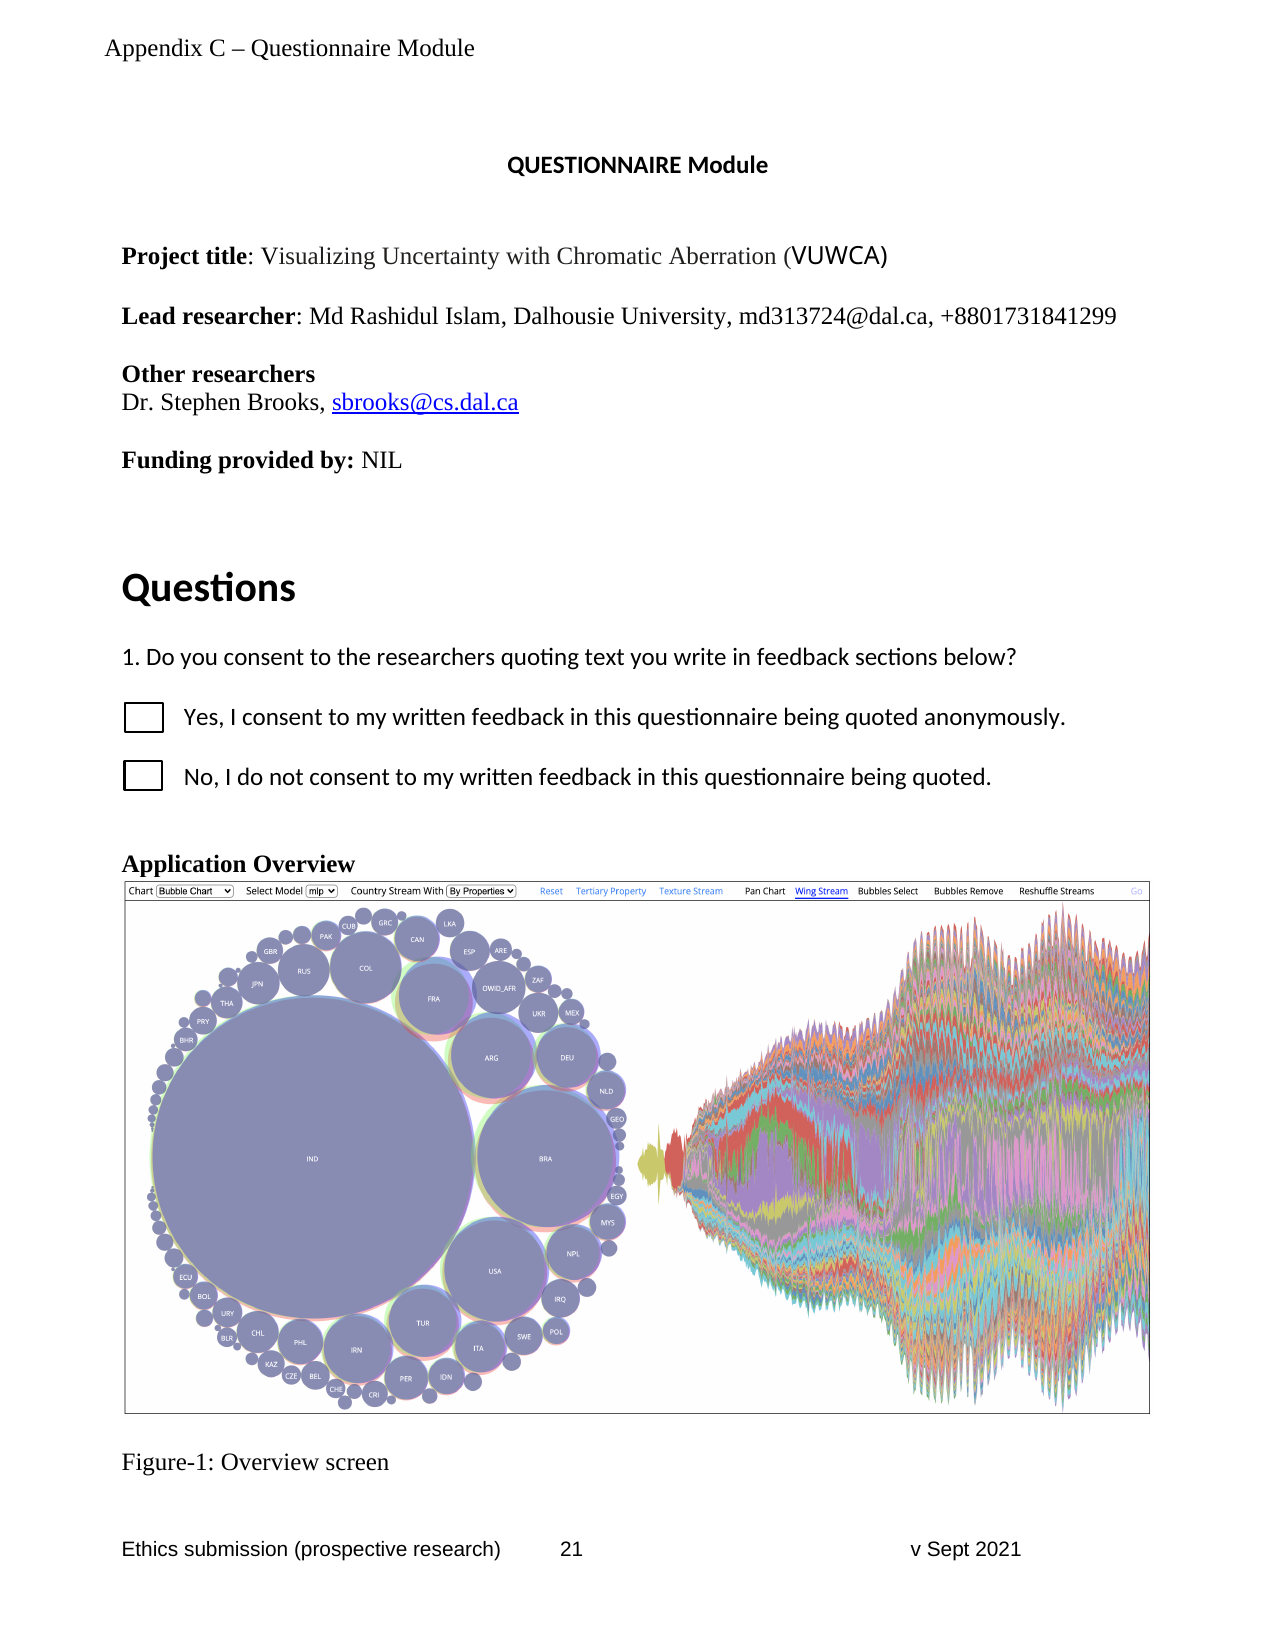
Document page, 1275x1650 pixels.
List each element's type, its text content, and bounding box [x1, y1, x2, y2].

text 1. Do you consent to the researchers quoting text you write in feedback sections below? [121, 641, 1153, 672]
text Figure-1: Overview screen [121, 1447, 1153, 1476]
text Other researchers Dr. Stephen Brooks, sbrooks@cs.dal.ca [121, 359, 1153, 416]
text Application Overview [121, 849, 1153, 877]
text Project title: Visualizing Uncertainty with Chromatic Aberration (VUWCA) [121, 238, 1153, 272]
picture [121, 877, 1154, 1418]
text Lead researcher: Md Rashidul Islam, Dalhousie University, md313724@dal.ca, +8801731841299 [121, 301, 1153, 329]
text QUESTIONNAIRE Module [121, 149, 1153, 208]
text Questions [121, 561, 1153, 612]
text No, I do not consent to my written feedback in this questionnaire being quoted. [163, 761, 1153, 791]
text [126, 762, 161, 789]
text Yes, I consent to my written feedback in this questionnaire being quoted anonymously. [121, 701, 1153, 731]
text Funding provided by: NIL [121, 445, 1153, 474]
